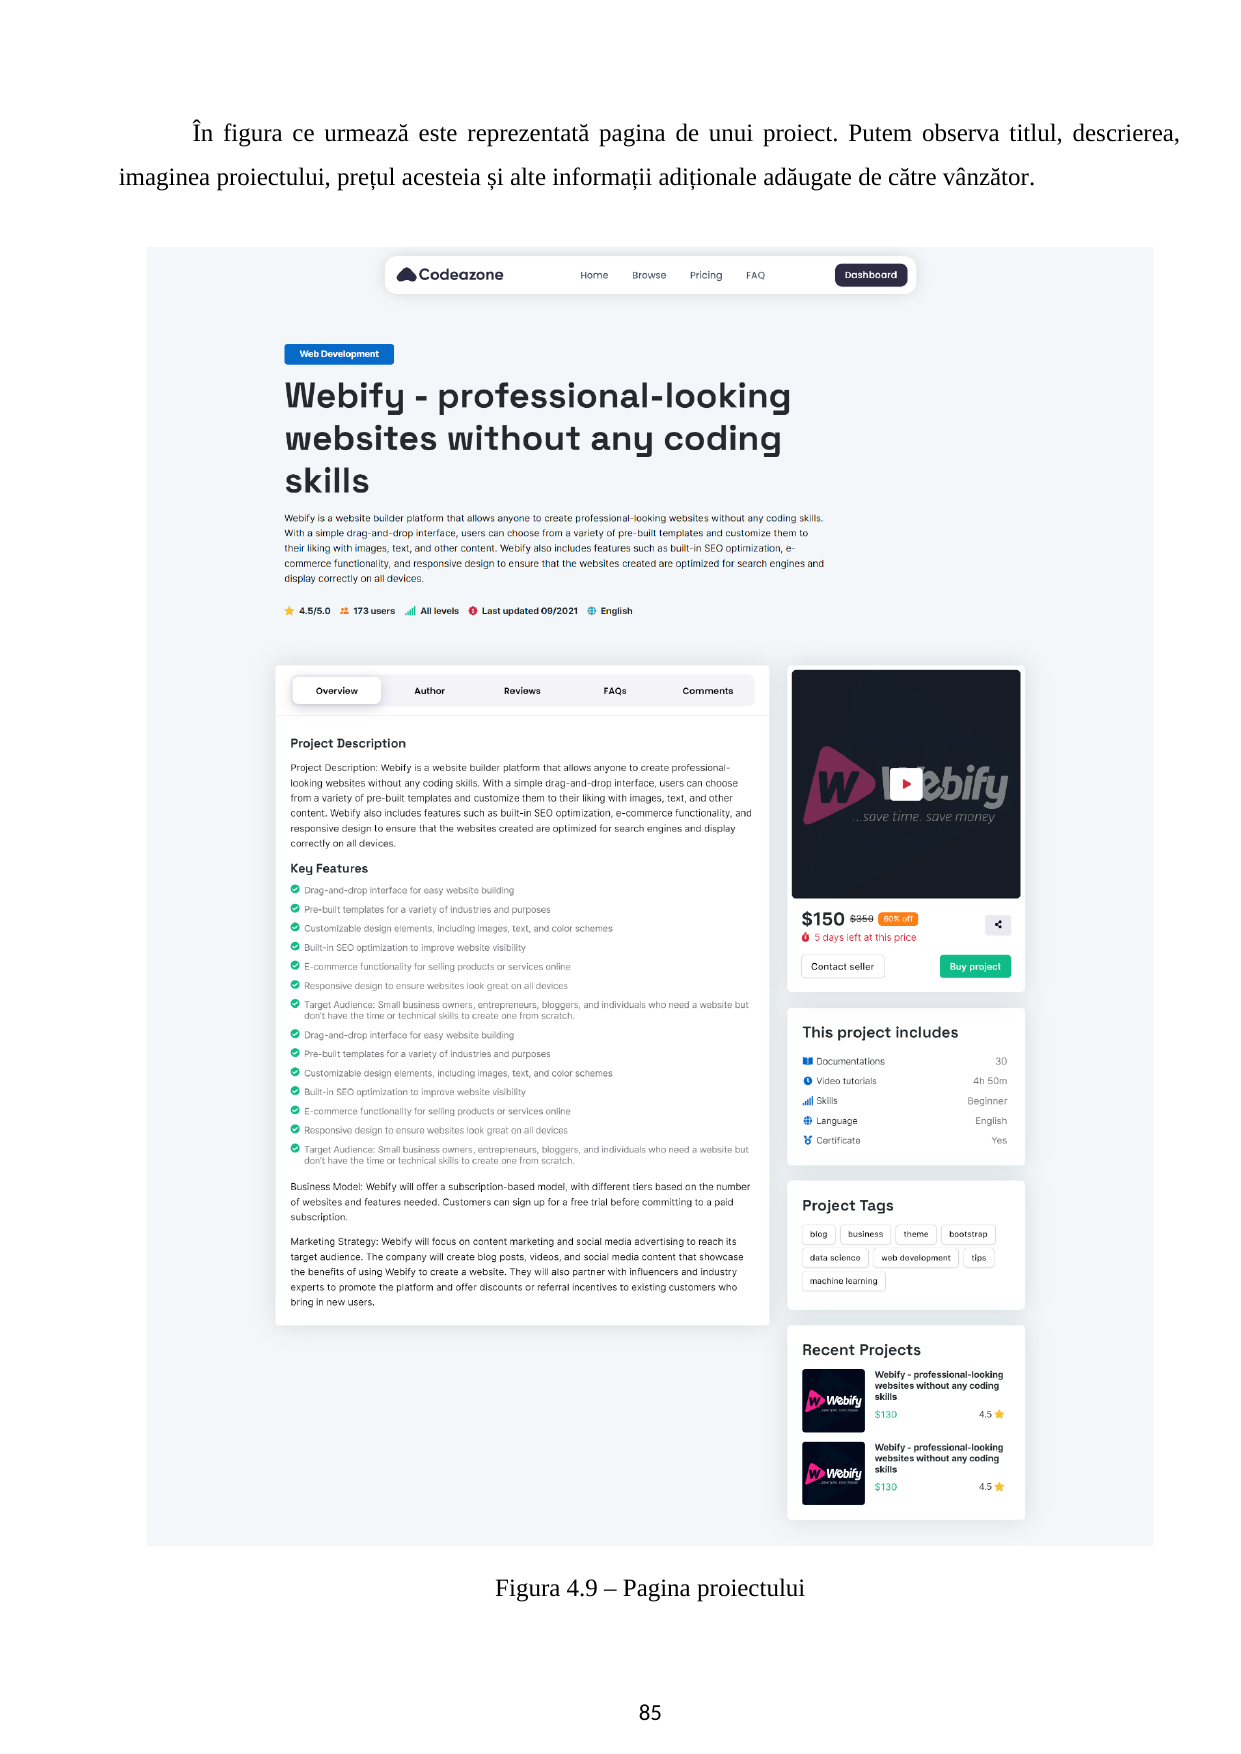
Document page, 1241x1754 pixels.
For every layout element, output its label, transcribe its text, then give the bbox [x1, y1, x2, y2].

text Figura 4.9 – Pagina proiectului [118, 1573, 1182, 1601]
text În figura ce urmează este reprezentată pagina de unui proiect. Putem observa titlul, descrierea, imaginea proiectului, prețul acesteia și alte informații adiționale adăugate de către vânzător. [118, 118, 1182, 190]
picture [146, 247, 1154, 1546]
